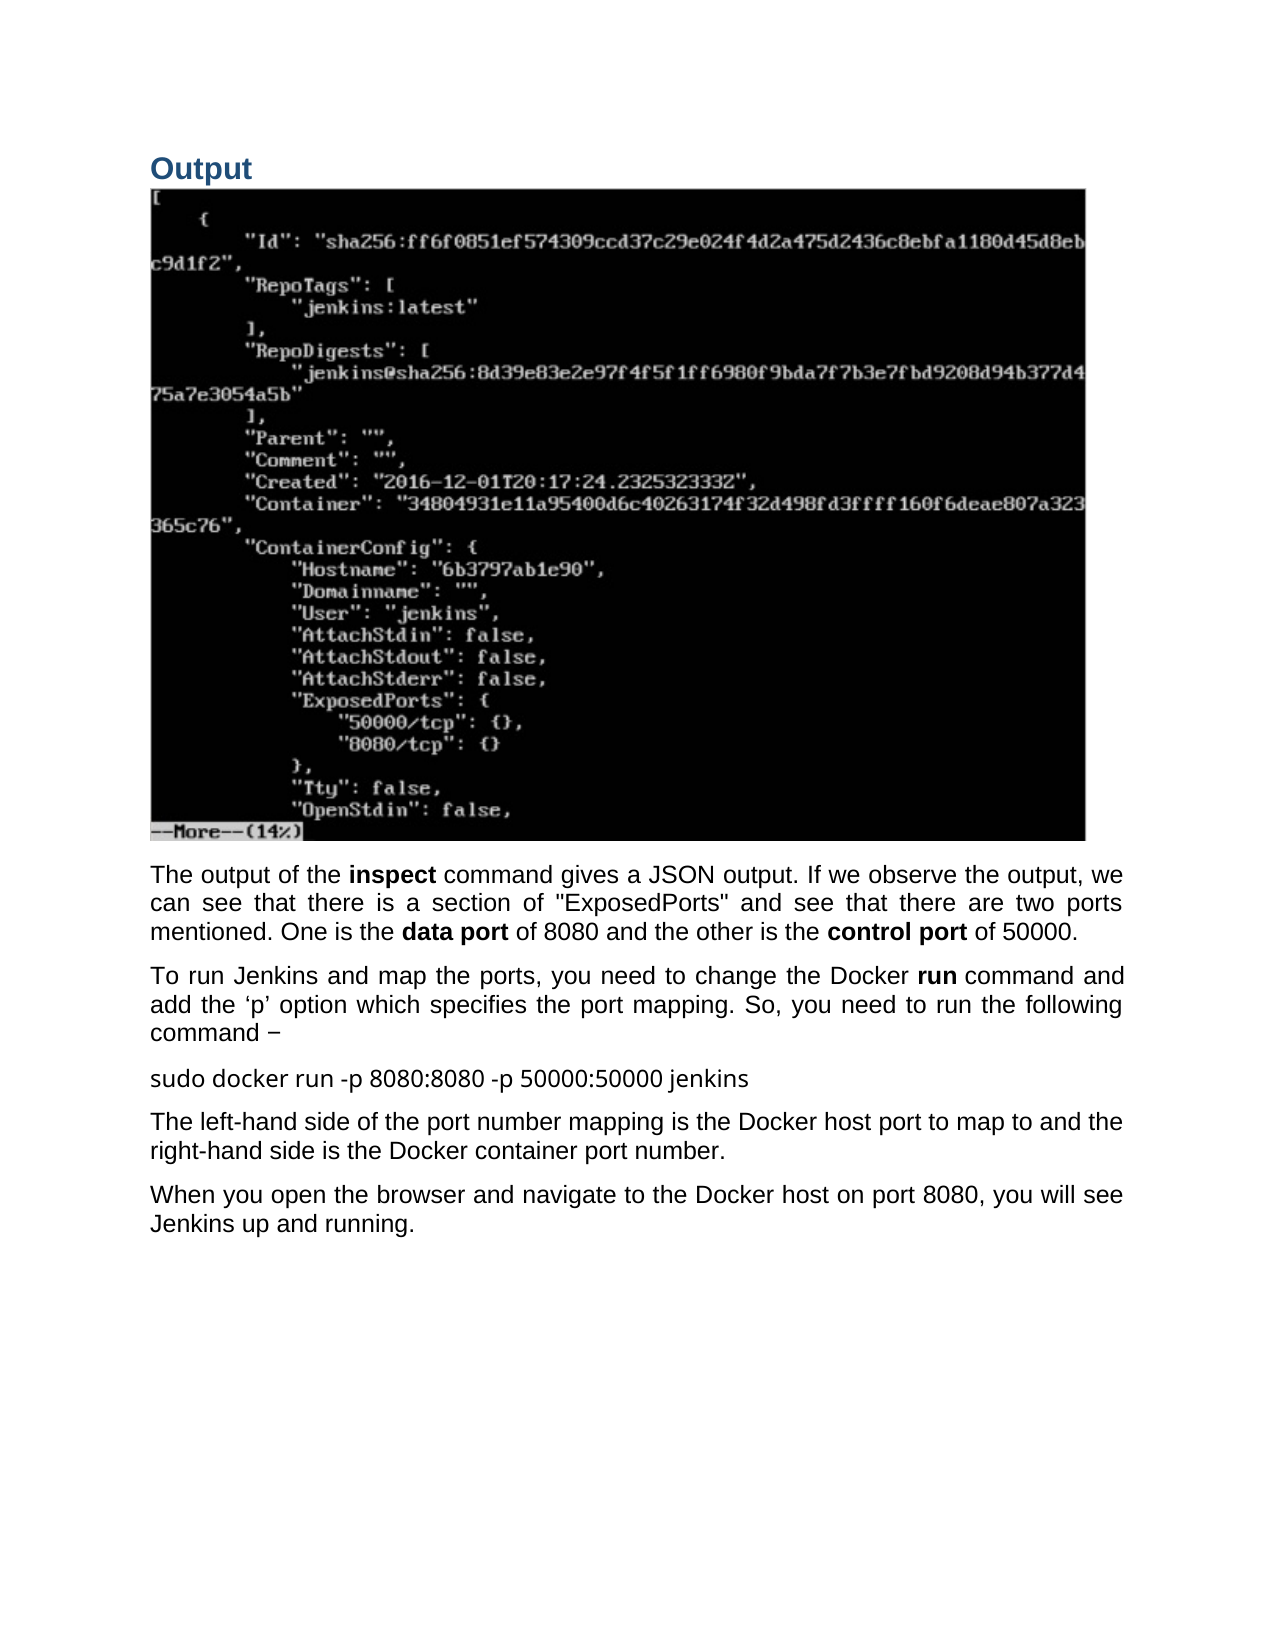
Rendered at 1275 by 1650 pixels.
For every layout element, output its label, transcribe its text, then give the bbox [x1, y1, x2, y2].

text When you open the browser and navigate to the Docker host on port 8080, you will see Jenkins up and running. [150, 1180, 1125, 1237]
picture [150, 188, 1087, 841]
text To run Jenkins and map the ports, you need to change the Docker run command and add the ‘p’ option which specifies the port mapping. So, you need to run the following command − [150, 961, 1125, 1047]
text The left-hand side of the port number mapping is the Docker host port to map to and the right-hand side is the Docker container port number. [150, 1107, 1125, 1165]
text The output of the inspect command gives a JSON output. If we observe the output, we can see that there is a section of "ExposedPorts" and see that there are two ports mentioned. One is the data port of 8080 and the other is the control port of 50000. [150, 860, 1125, 946]
subtitle Output [150, 150, 1125, 186]
text sudo docker run -p 8080:8080 -p 50000:50000 jenkins [150, 1062, 1125, 1095]
